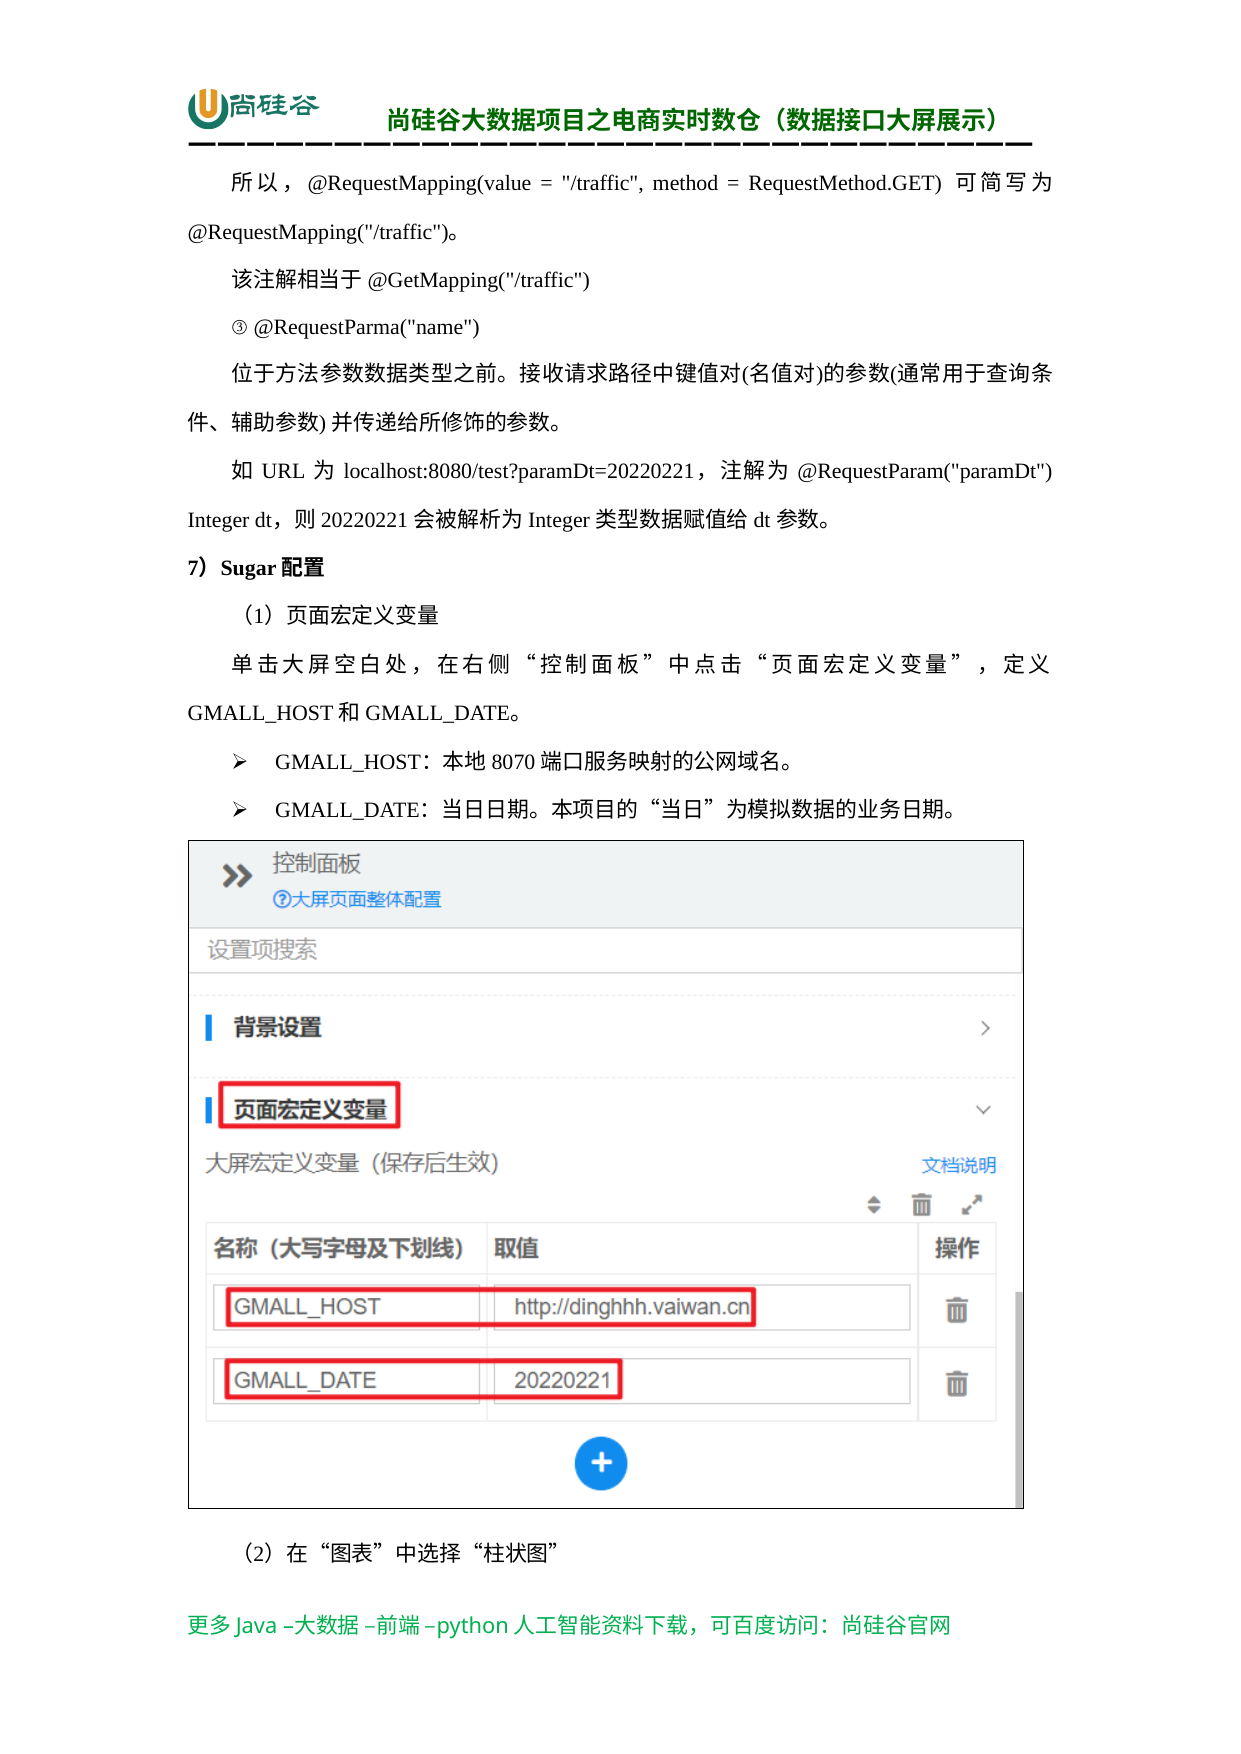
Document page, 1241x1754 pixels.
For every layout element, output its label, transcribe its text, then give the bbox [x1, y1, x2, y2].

text 7）Sugar 配置 [187, 549, 1053, 582]
text 该注解相当于 @GetMapping("/traffic") [187, 262, 1053, 294]
text 所以，@RequestMapping(value = "/traffic", method = RequestMethod.GET) 可简写为 @RequestMapping("/traffic")。 [187, 165, 1053, 246]
text ③ @RequestParma("name") [187, 310, 1053, 343]
text 位于方法参数数据类型之前。接收请求路径中键值对(名值对)的参数(通常用于查询条件、辅助参数) 并传递给所修饰的参数。 [187, 355, 1053, 437]
list GMALL_DATE：当日日期。本项目的“当日”为模拟数据的业务日期。 [231, 792, 1053, 824]
picture [189, 841, 1023, 1508]
text 如 URL 为 localhost:8080/test?paramDt=20220221，注解为 @RequestParam("paramDt") Integer dt，则 20220221 会被解析为 Integer 类型数据赋值给 dt 参数。 [187, 452, 1053, 534]
picture [187, 88, 321, 130]
text 单击大屏空白处，在右侧“控制面板”中点击“页面宏定义变量”，定义 GMALL_HOST 和 GMALL_DATE。 [187, 646, 1053, 727]
list GMALL_HOST：本地 8070 端口服务映射的公网域名。 [231, 743, 1053, 776]
text （1）页面宏定义变量 [187, 598, 1053, 630]
text （2）在“图表”中选择“柱状图” [187, 1535, 1053, 1568]
